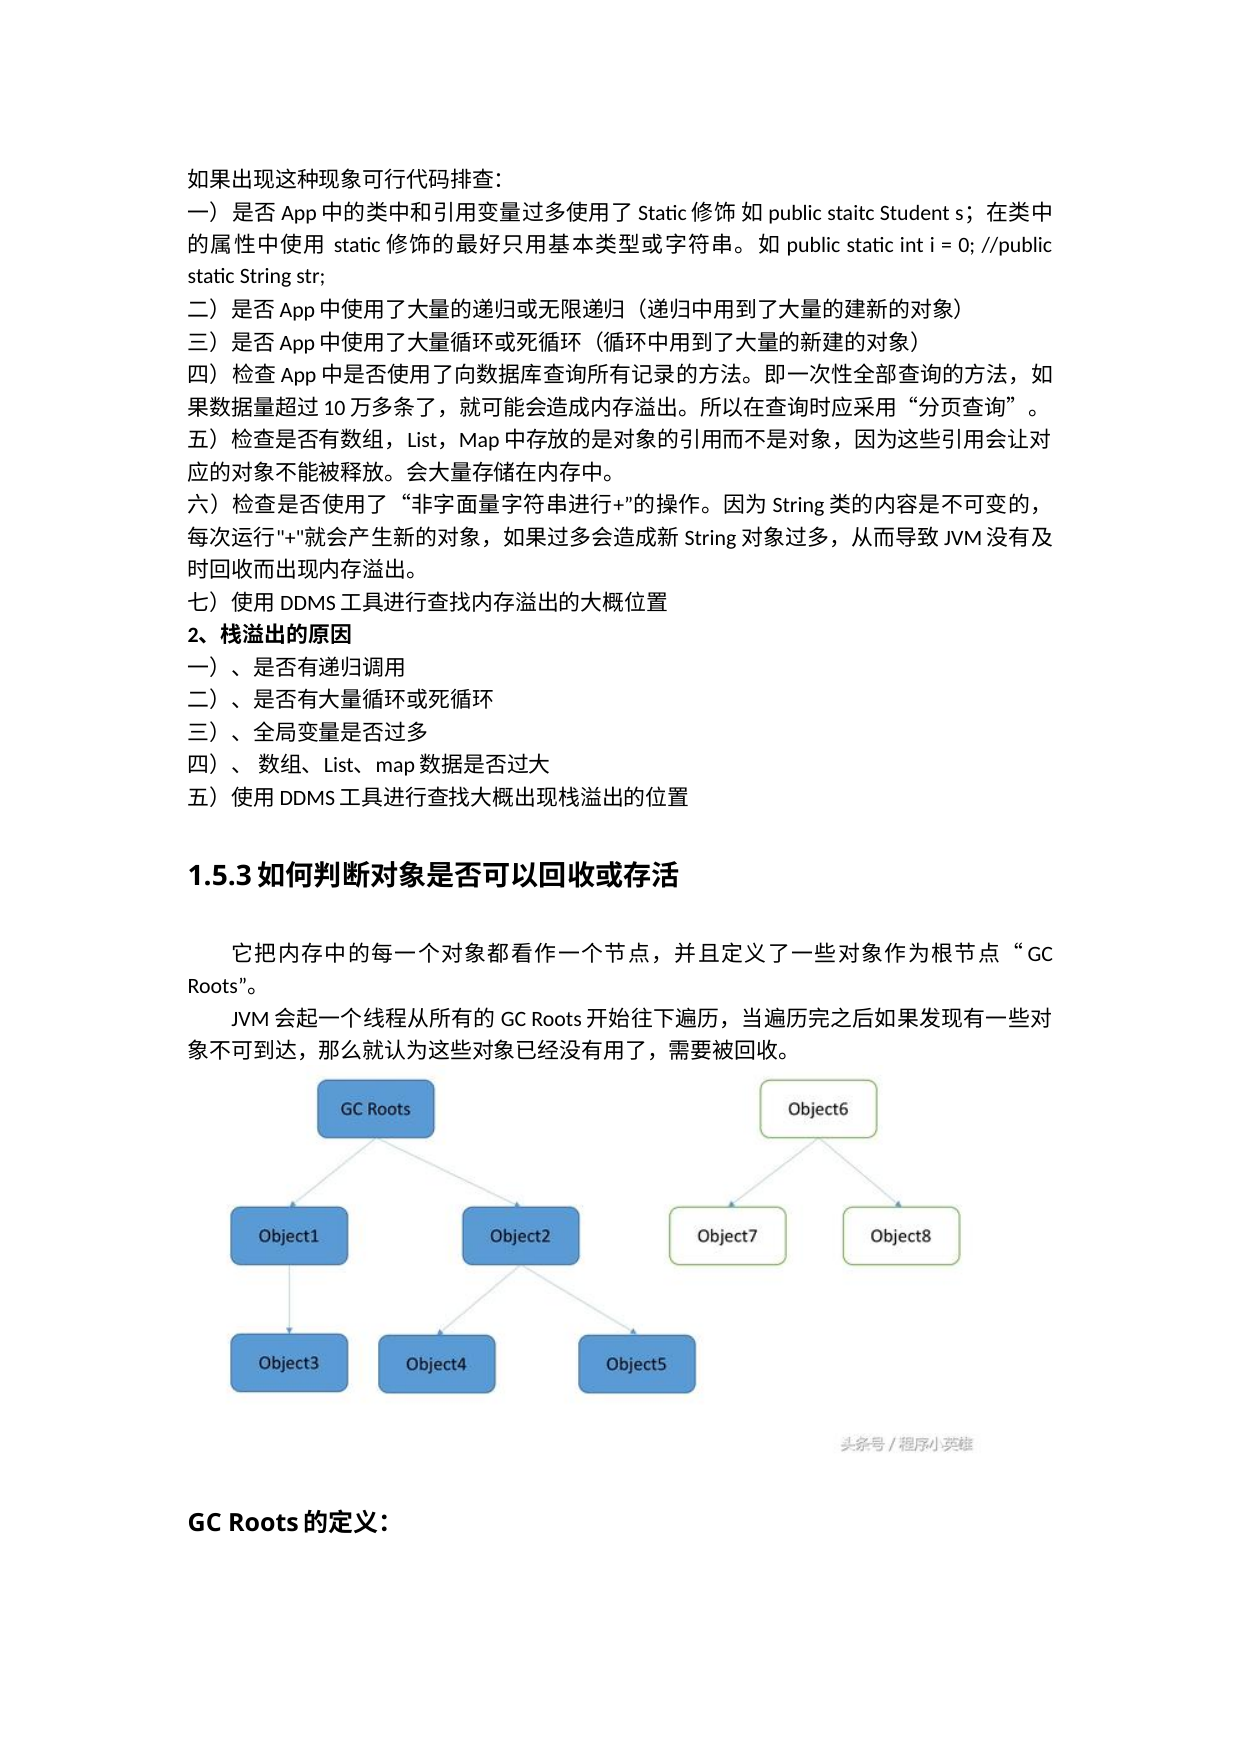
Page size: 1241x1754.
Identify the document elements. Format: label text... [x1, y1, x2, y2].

subtitle 1.5.3如何判断对象是否可以回收或存活 [187, 841, 1053, 906]
text 七）使用 DDMS工具进行查找内存溢出的大概位置 [187, 584, 1053, 617]
text 四）、 数组、List、map数据是否过大 [187, 747, 1053, 779]
text 四）检查App中是否使用了向数据库查询所有记录的方法。即一次性全部查询的方法，如果数据量超过10万多条了，就可能会造成内存溢出。所以在查询时应采用“分页查询”。 [187, 357, 1053, 422]
text GC Roots的定义： [187, 1488, 1053, 1553]
text 五）使用DDMS工具进行查找大概出现栈溢出的位置 [187, 779, 1053, 812]
text 一）是否App中的类中和引用变量过多使用了Static修饰 如public staitc Student s；在类中的属性中使用 static修饰的最好只用基本类型或字符串。如public static int i = 0; //public static String str; [187, 194, 1053, 292]
text 三）、全局变量是否过多 [187, 714, 1053, 747]
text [187, 162, 1053, 194]
text 二）、是否有大量循环或死循环 [187, 682, 1053, 714]
text 六）检查是否使用了“非字面量字符串进行+”的操作。因为String类的内容是不可变的，每次运行"+"就会产生新的对象，如果过多会造成新String对象过多，从而导致JVM没有及时回收而出现内存溢出。 [187, 487, 1053, 584]
text 五）检查是否有数组，List，Map中存放的是对象的引用而不是对象，因为这些引用会让对应的对象不能被释放。会大量存储在内存中。 [187, 422, 1053, 487]
text 二）是否App中使用了大量的递归或无限递归（递归中用到了大量的建新的对象） [187, 292, 1053, 324]
text 一）、是否有递归调用 [187, 649, 1053, 682]
text 2、栈溢出的原因 [187, 617, 1053, 649]
text 它把内存中的每一个对象都看作一个节点，并且定义了一些对象作为根节点“GC Roots”。 [187, 935, 1053, 1000]
text 三）是否App中使用了大量循环或死循环（循环中用到了大量的新建的对象） [187, 324, 1053, 357]
text JVM会起一个线程从所有的GC Roots开始往下遍历，当遍历完之后如果发现有一些对象不可到达，那么就认为这些对象已经没有用了，需要被回收。 [187, 1000, 1053, 1065]
picture [187, 1065, 982, 1457]
